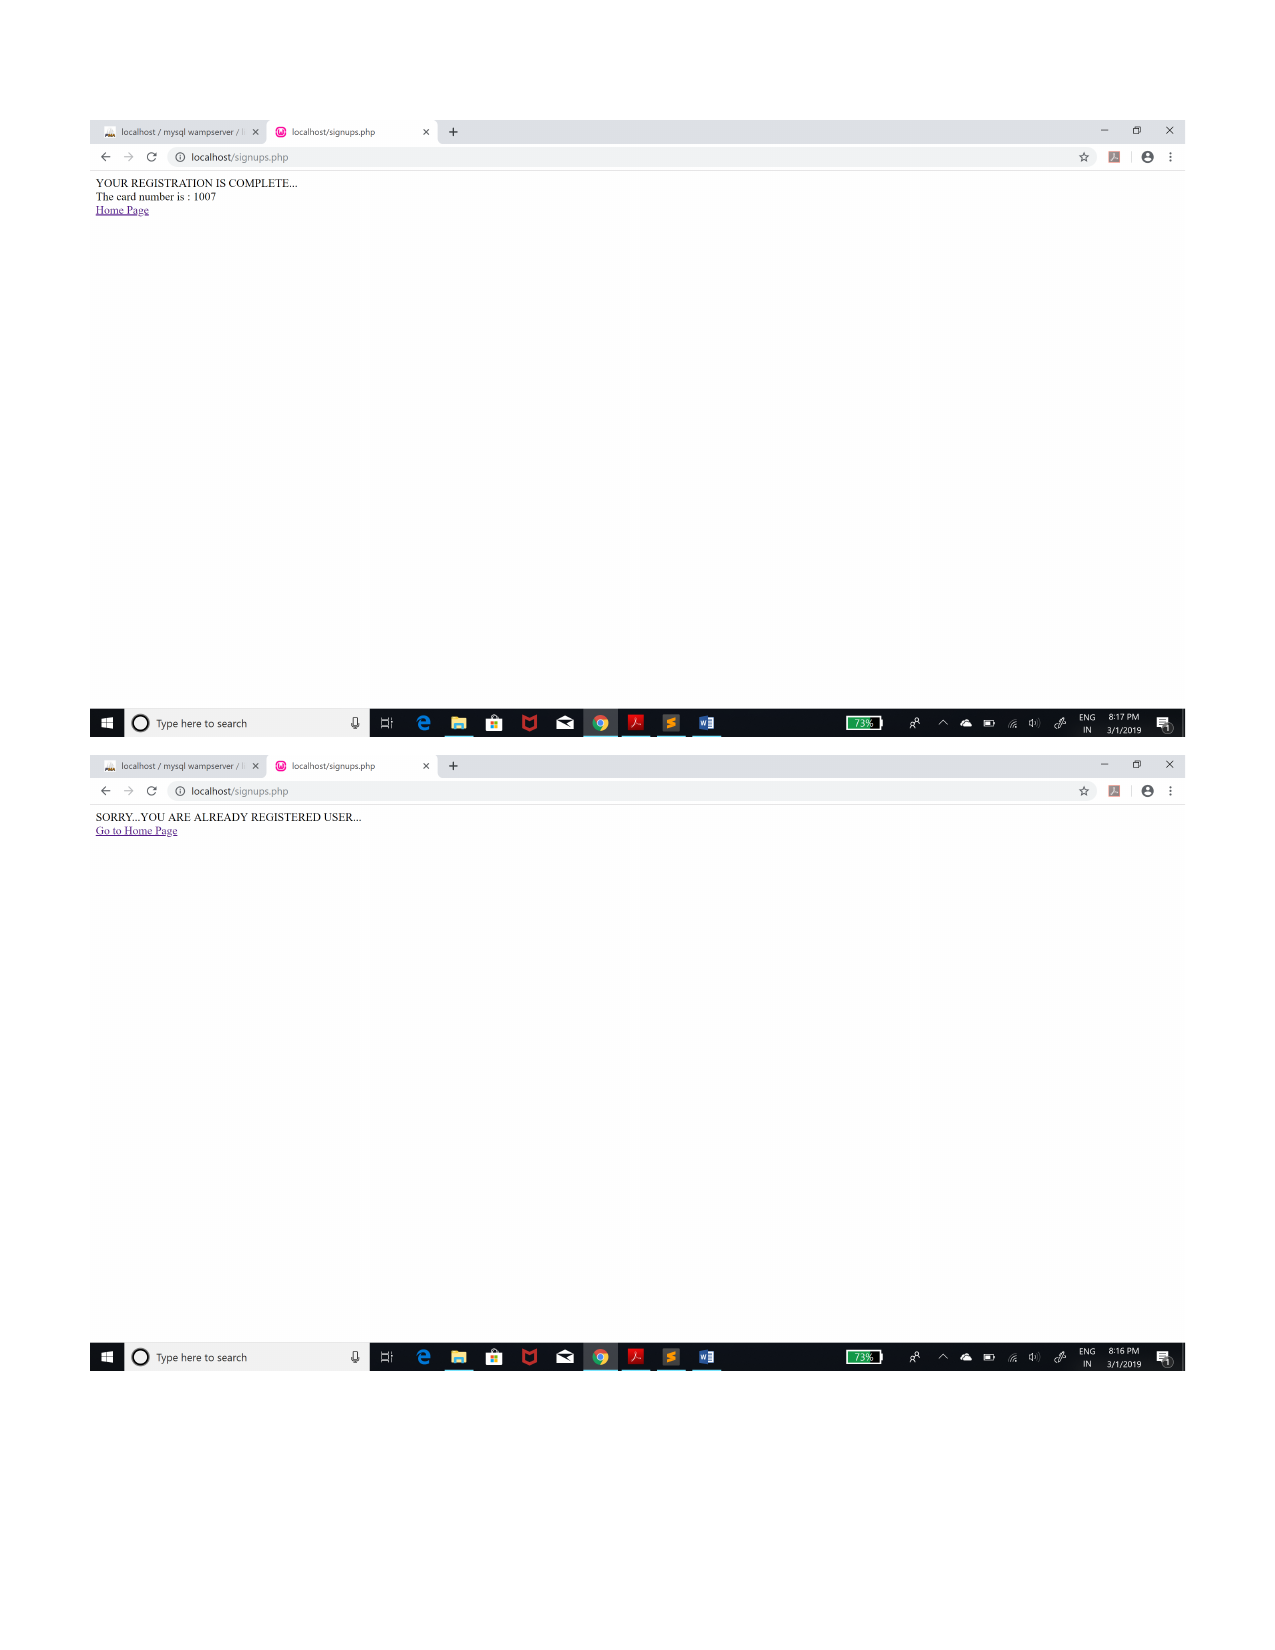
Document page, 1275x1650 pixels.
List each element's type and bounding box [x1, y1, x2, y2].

picture [90, 755, 1186, 1371]
picture [90, 120, 1186, 737]
